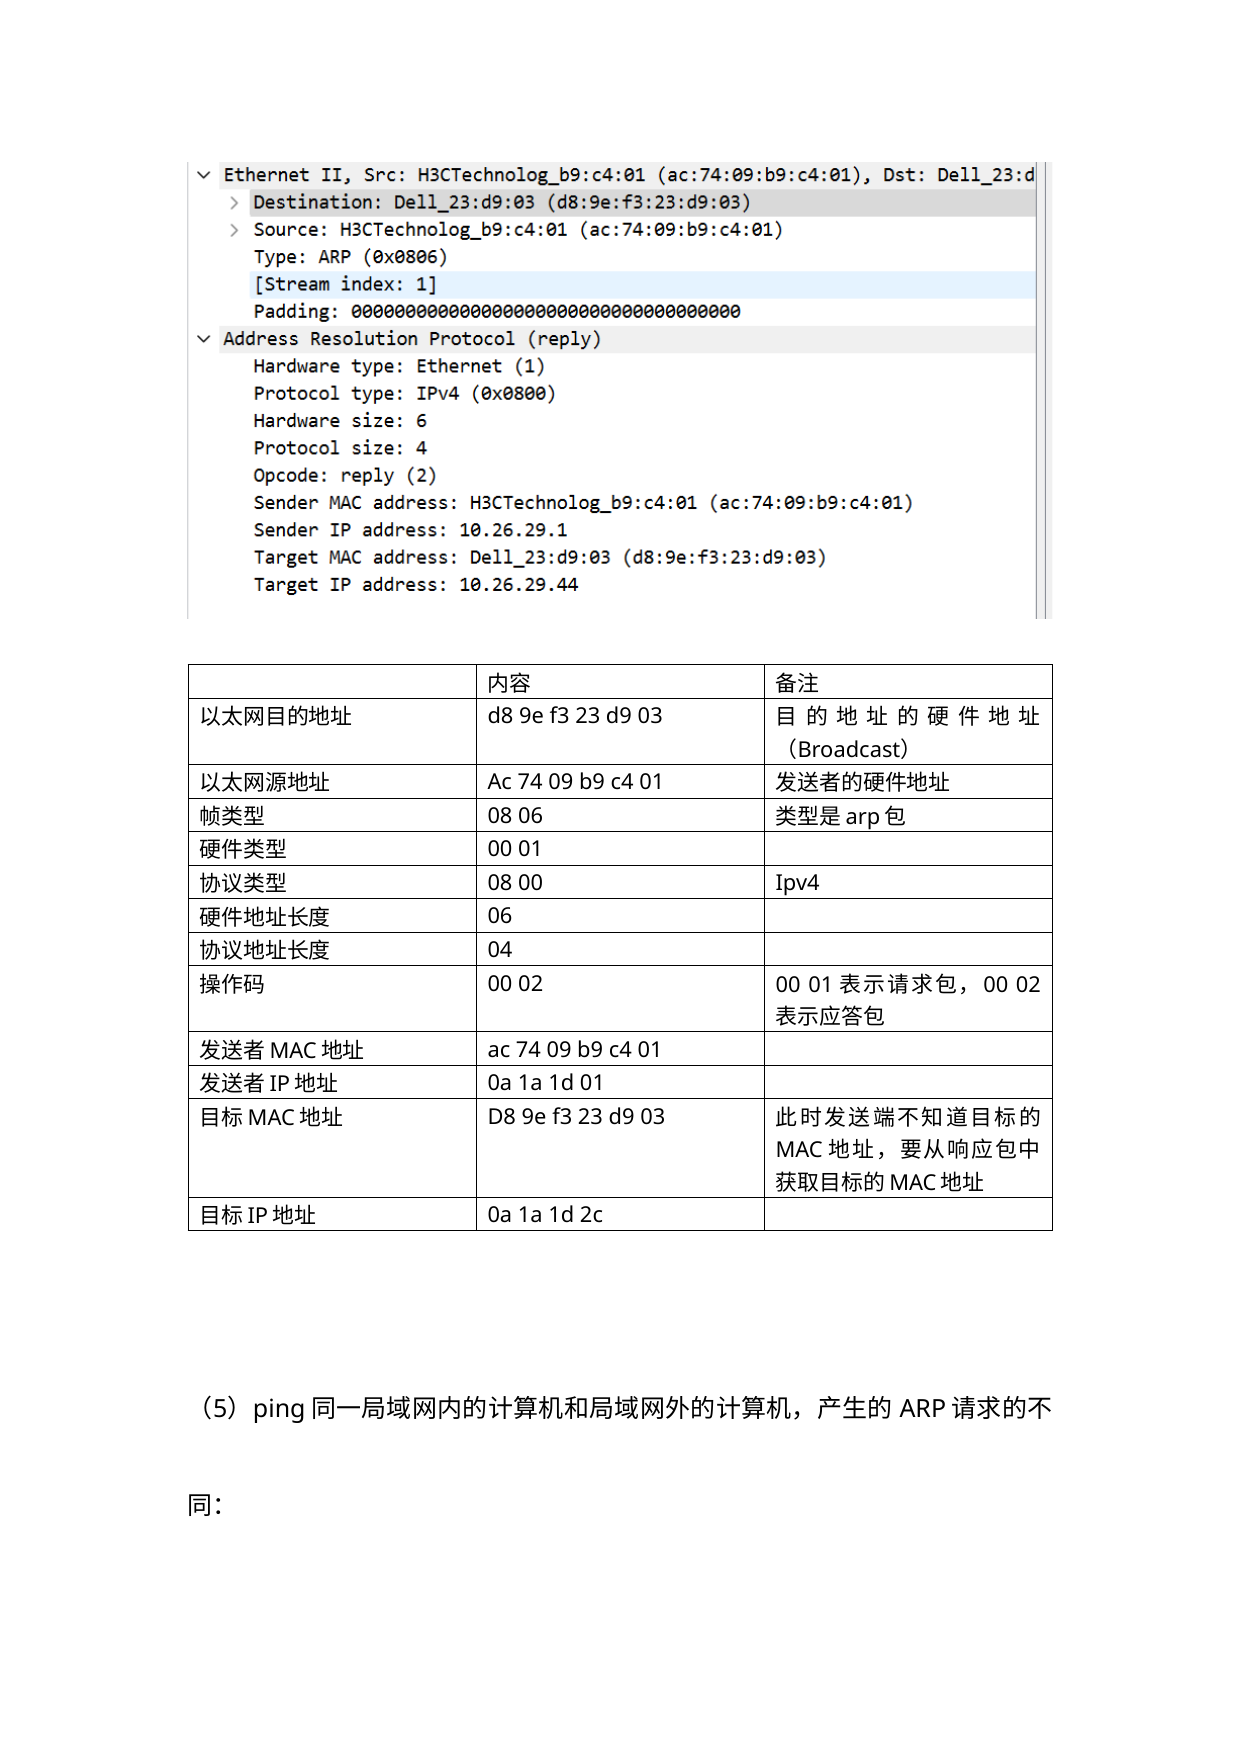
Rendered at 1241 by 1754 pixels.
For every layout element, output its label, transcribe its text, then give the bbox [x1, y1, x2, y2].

table_cell [765, 1066, 1052, 1098]
table_cell 发送者的硬件地址 [765, 765, 1052, 797]
table_cell 08 00 [477, 866, 764, 898]
table_cell 硬件类型 [189, 832, 476, 864]
table_cell 发送者IP地址 [189, 1066, 476, 1098]
table_cell 发送者MAC地址 [189, 1032, 476, 1065]
table_cell [765, 1032, 1052, 1065]
text （5）ping同一局域网内的计算机和局域网外的计算机，产生的ARP请求的不同： [187, 1374, 1053, 1536]
table_cell 00 01表示请求包，00 02表示应答包 [765, 966, 1052, 1031]
table_cell 0a 1a 1d 01 [477, 1066, 764, 1098]
table_cell D8 9e f3 23 d9 03 [477, 1099, 764, 1197]
table_cell [765, 832, 1052, 864]
table_cell 硬件地址长度 [189, 899, 476, 932]
table_cell 以太网目的地址 [189, 699, 476, 764]
table_cell Ipv4 [765, 866, 1052, 898]
table_cell 协议类型 [189, 866, 476, 898]
table_cell d8 9e f3 23 d9 03 [477, 699, 764, 764]
table_cell ac 74 09 b9 c4 01 [477, 1032, 764, 1065]
table_cell 目标IP地址 [189, 1198, 476, 1230]
table_header 内容 [477, 665, 764, 698]
table_cell 类型是arp包 [765, 799, 1052, 831]
table_cell 目标MAC地址 [189, 1099, 476, 1197]
table_header 备注 [765, 665, 1052, 698]
table_cell 00 01 [477, 832, 764, 864]
table_cell 帧类型 [189, 799, 476, 831]
table_cell 此时发送端不知道目标的MAC地址，要从响应包中获取目标的MAC地址 [765, 1099, 1052, 1197]
table_cell Ac 74 09 b9 c4 01 [477, 765, 764, 797]
picture [187, 162, 1053, 619]
table_cell 以太网源地址 [189, 765, 476, 797]
table_cell 00 02 [477, 966, 764, 1031]
table_cell 04 [477, 933, 764, 965]
table_cell 目的地址的硬件地址（Broadcast） [765, 699, 1052, 764]
table_header [189, 665, 476, 698]
table_cell 协议地址长度 [189, 933, 476, 965]
table_cell [765, 899, 1052, 932]
table_cell 0a 1a 1d 2c [477, 1198, 764, 1230]
table_cell 操作码 [189, 966, 476, 1031]
table_cell 08 06 [477, 799, 764, 831]
table_cell 06 [477, 899, 764, 932]
table_cell [765, 933, 1052, 965]
table_cell [765, 1198, 1052, 1230]
